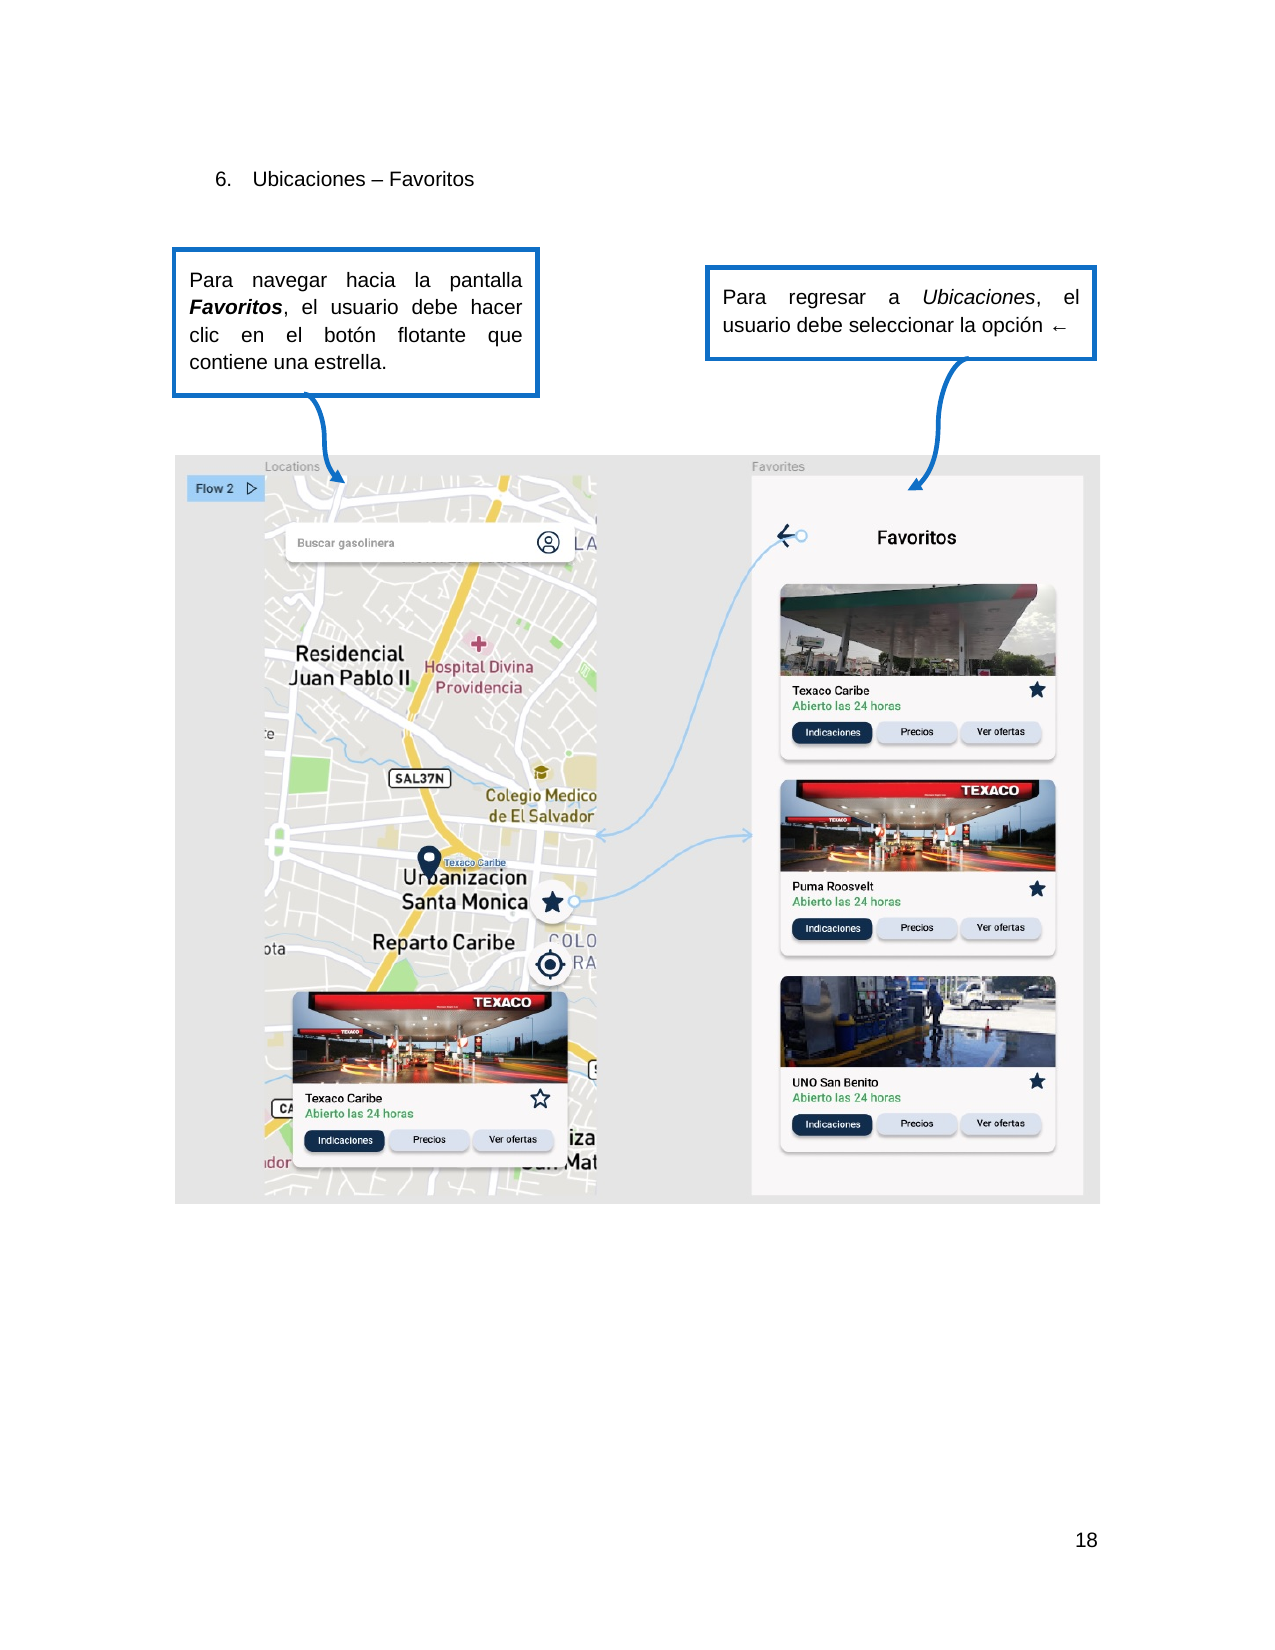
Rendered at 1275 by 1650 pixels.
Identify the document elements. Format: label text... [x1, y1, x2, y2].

picture [175, 455, 1101, 1204]
list Ubicaciones – Favoritos [215, 167, 1098, 191]
